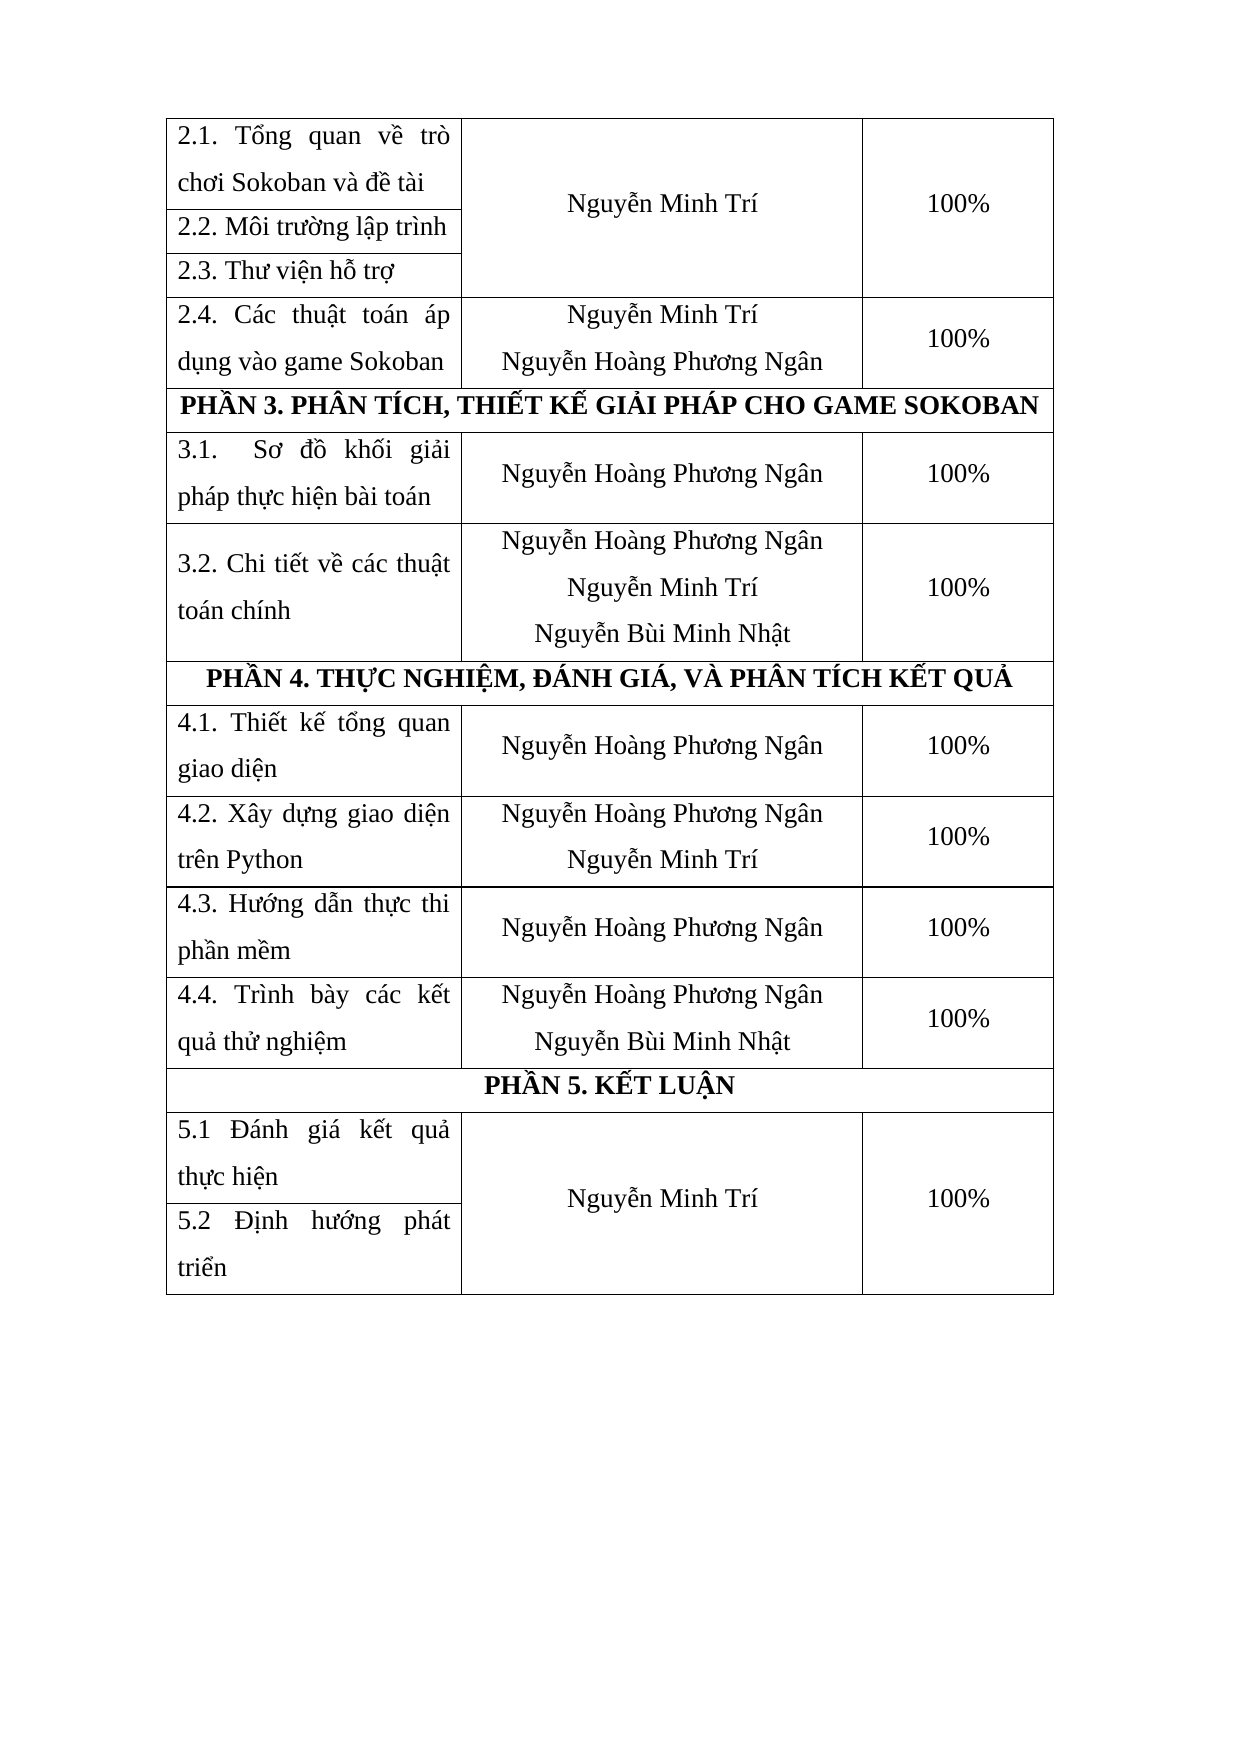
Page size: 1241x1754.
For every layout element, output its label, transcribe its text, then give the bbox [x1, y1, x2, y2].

table_cell 5.2 Định hướng phát triển [167, 1204, 461, 1294]
table_cell Nguyễn Hoàng Phương Ngân Nguyễn Bùi Minh Nhật [462, 978, 862, 1068]
table_cell Nguyễn Minh Trí Nguyễn Hoàng Phương Ngân [462, 298, 862, 388]
table_cell 3.1. Sơ đồ khối giải pháp thực hiện bài toán [167, 433, 461, 523]
table_cell Nguyễn Hoàng Phương Ngân Nguyễn Minh Trí [462, 797, 862, 886]
table_cell Nguyễn Minh Trí [462, 1113, 862, 1294]
table_cell 100% [863, 433, 1053, 523]
table_cell 100% [863, 797, 1053, 886]
table_cell 4.1. Thiết kế tổng quan giao diện [167, 706, 461, 796]
table_cell 100% [863, 524, 1053, 661]
table_cell Nguyễn Minh Trí [462, 119, 862, 297]
table_cell 2.4. Các thuật toán áp dụng vào game Sokoban [167, 298, 461, 388]
table_cell 4.4. Trình bày các kết quả thử nghiệm [167, 978, 461, 1068]
table_cell PHẦN 5. KẾT LUẬN [167, 1069, 1053, 1112]
table_cell 100% [863, 119, 1053, 297]
table_cell 2.3. Thư viện hỗ trợ [167, 254, 461, 297]
table_cell 100% [863, 706, 1053, 796]
table_cell 2.2. Môi trường lập trình [167, 210, 461, 253]
table_cell 100% [863, 978, 1053, 1068]
table_cell 3.2. Chi tiết về các thuật toán chính [167, 524, 461, 661]
table_cell Nguyễn Hoàng Phương Ngân [462, 433, 862, 523]
table_cell 100% [863, 1113, 1053, 1294]
table_cell Nguyễn Hoàng Phương Ngân [462, 706, 862, 796]
table_cell 4.2. Xây dựng giao diện trên Python [167, 797, 461, 886]
table_cell Nguyễn Hoàng Phương Ngân [462, 888, 862, 977]
table_cell 4.3. Hướng dẫn thực thi phần mềm [167, 888, 461, 977]
table_cell 5.1 Đánh giá kết quả thực hiện [167, 1113, 461, 1203]
table_cell Nguyễn Hoàng Phương Ngân Nguyễn Minh Trí Nguyễn Bùi Minh Nhật [462, 524, 862, 661]
table_cell 2.1. Tổng quan về trò chơi Sokoban và đề tài [167, 119, 461, 209]
table_cell 100% [863, 298, 1053, 388]
table_cell PHẦN 3. PHÂN TÍCH, THIẾT KẾ GIẢI PHÁP CHO GAME SOKOBAN [167, 389, 1053, 432]
table_cell 100% [863, 888, 1053, 977]
table_cell PHẦN 4. THỰC NGHIỆM, ĐÁNH GIÁ, VÀ PHÂN TÍCH KẾT QUẢ [167, 662, 1053, 705]
